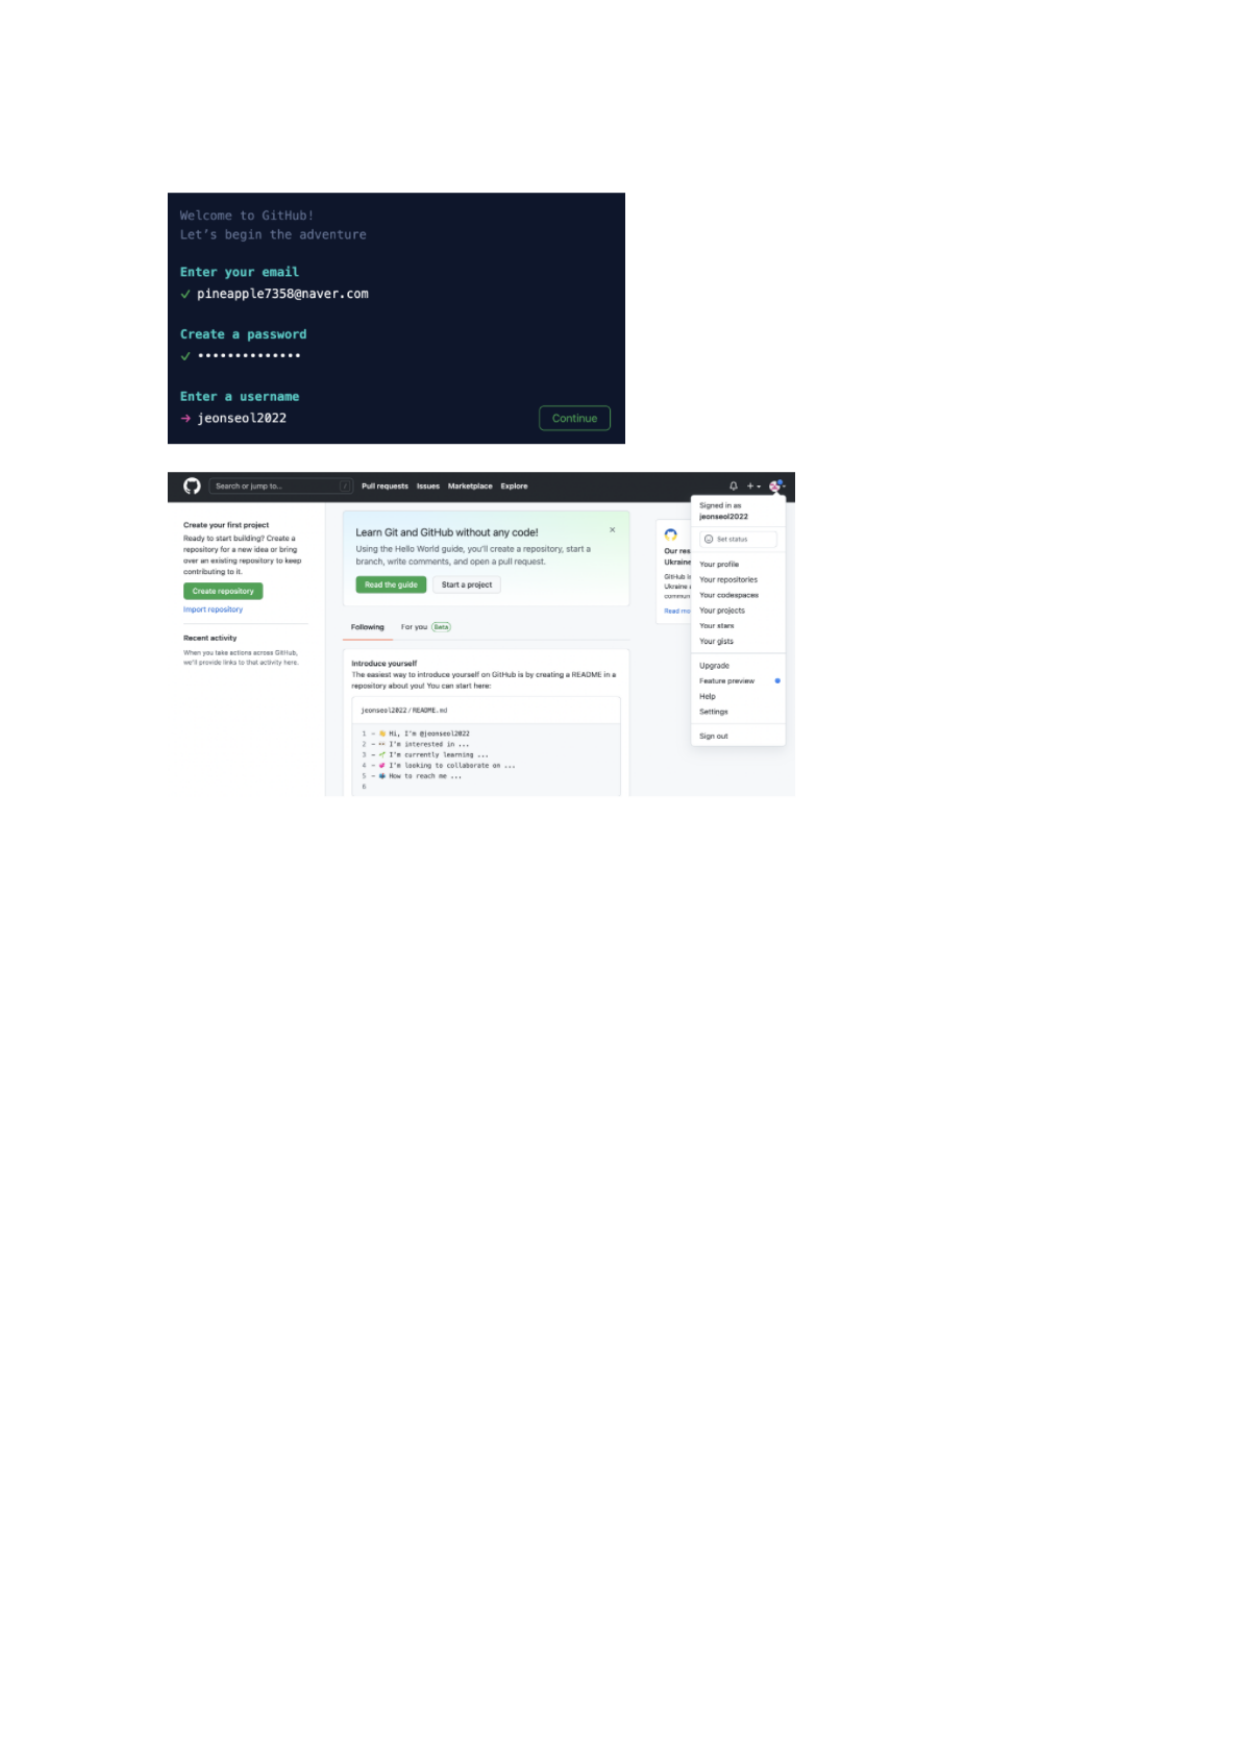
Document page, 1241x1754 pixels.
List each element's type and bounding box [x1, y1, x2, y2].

picture [150, 177, 840, 819]
